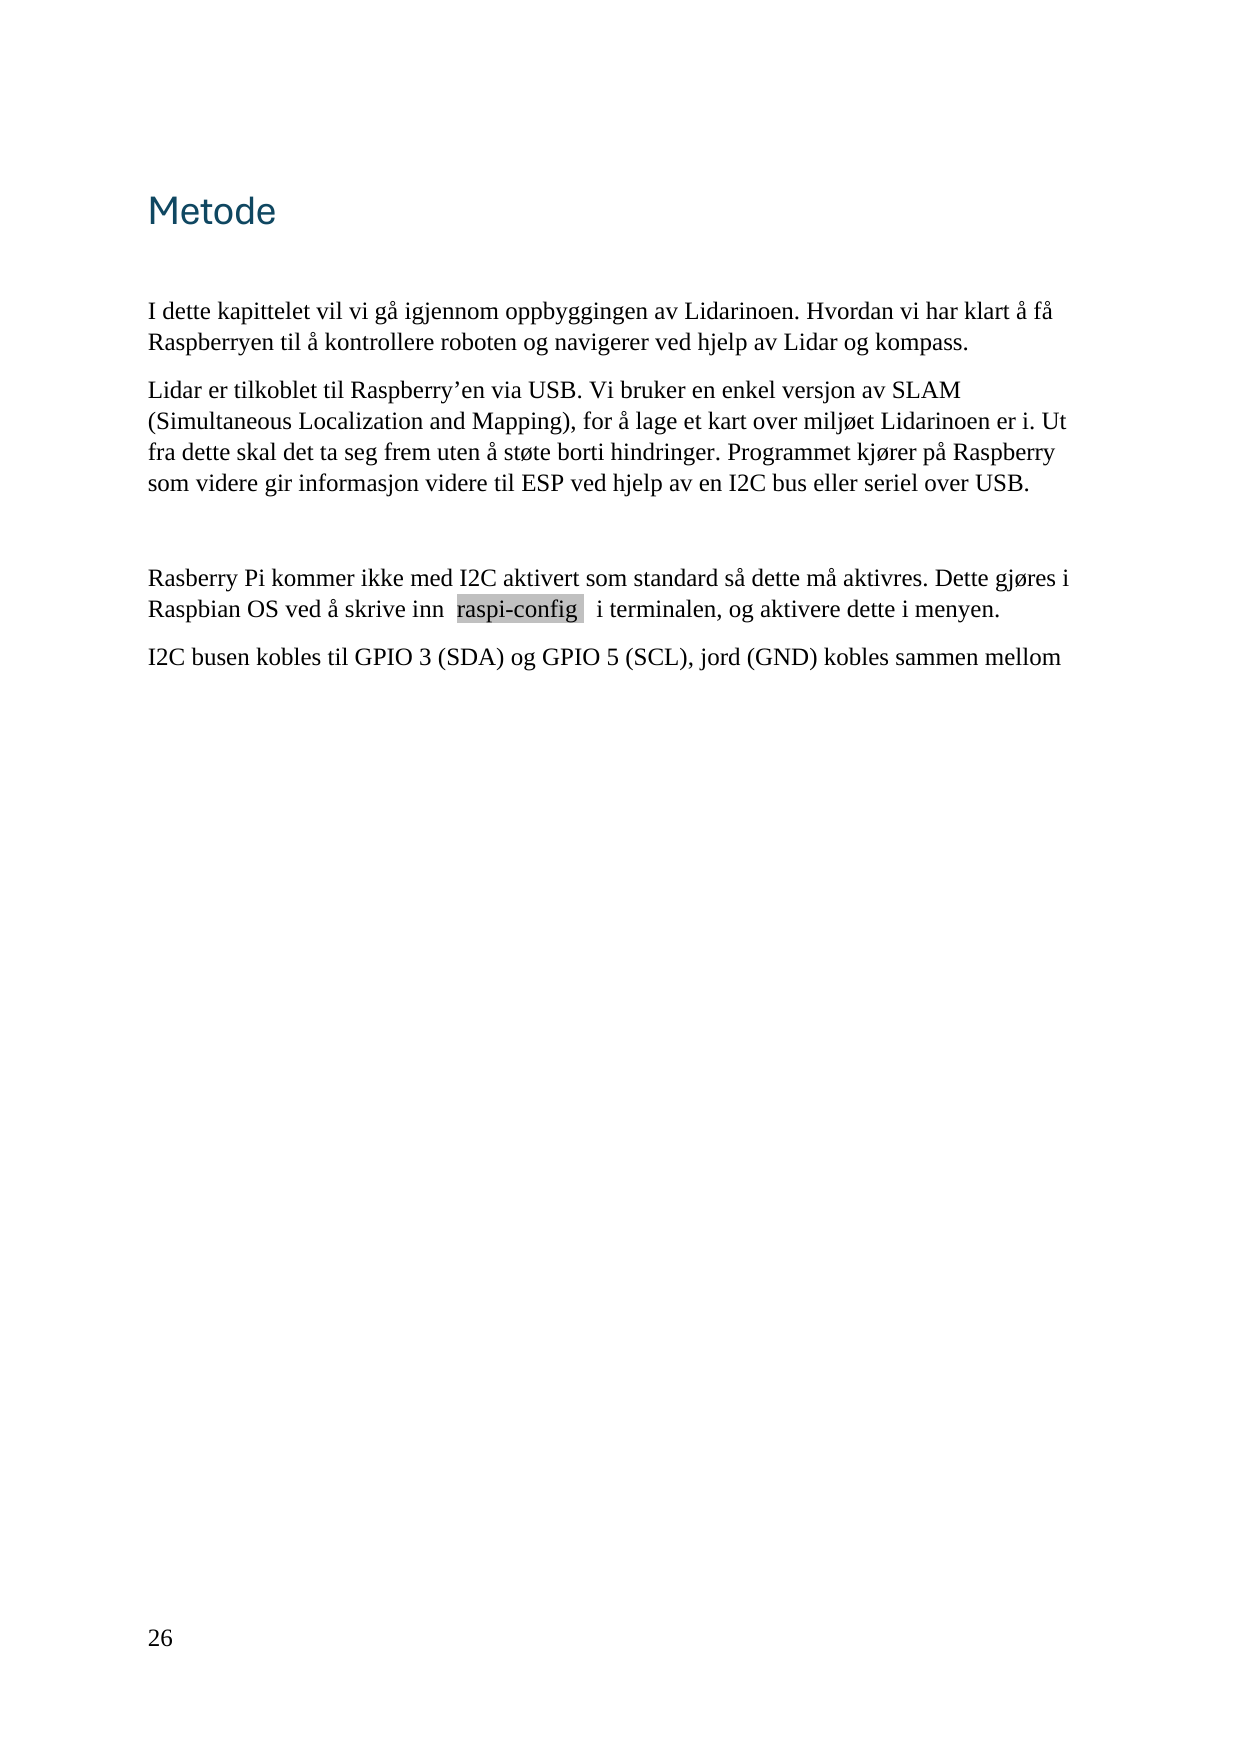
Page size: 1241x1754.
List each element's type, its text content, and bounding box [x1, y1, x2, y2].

text Lidar er tilkoblet til Raspberry’en via USB. Vi bruker en enkel versjon av SLAM (Simultaneous Localization and Mapping), for å lage et kart over miljøet Lidarinoen er i. Ut fra dette skal det ta seg frem uten å støte borti hindringer. Programmet kjører på Raspberry som videre gir informasjon videre til ESP ved hjelp av en I2C bus eller seriel over USB. [148, 375, 1093, 497]
subtitle Metode [148, 185, 1093, 236]
text I dette kapittelet vil vi gå igjennom oppbyggingen av Lidarinoen. Hvordan vi har klart å få Raspberryen til å kontrollere roboten og navigerer ved hjelp av Lidar og kompass. [148, 296, 1093, 356]
text I2C busen kobles til GPIO 3 (SDA) og GPIO 5 (SCL), jord (GND) kobles sammen mellom [148, 642, 1093, 671]
text Rasberry Pi kommer ikke med I2C aktivert som standard så dette må aktivres. Dette gjøres i Raspbian OS ved å skrive inn raspi-config i terminalen, og aktivere dette i menyen. [148, 563, 1093, 623]
